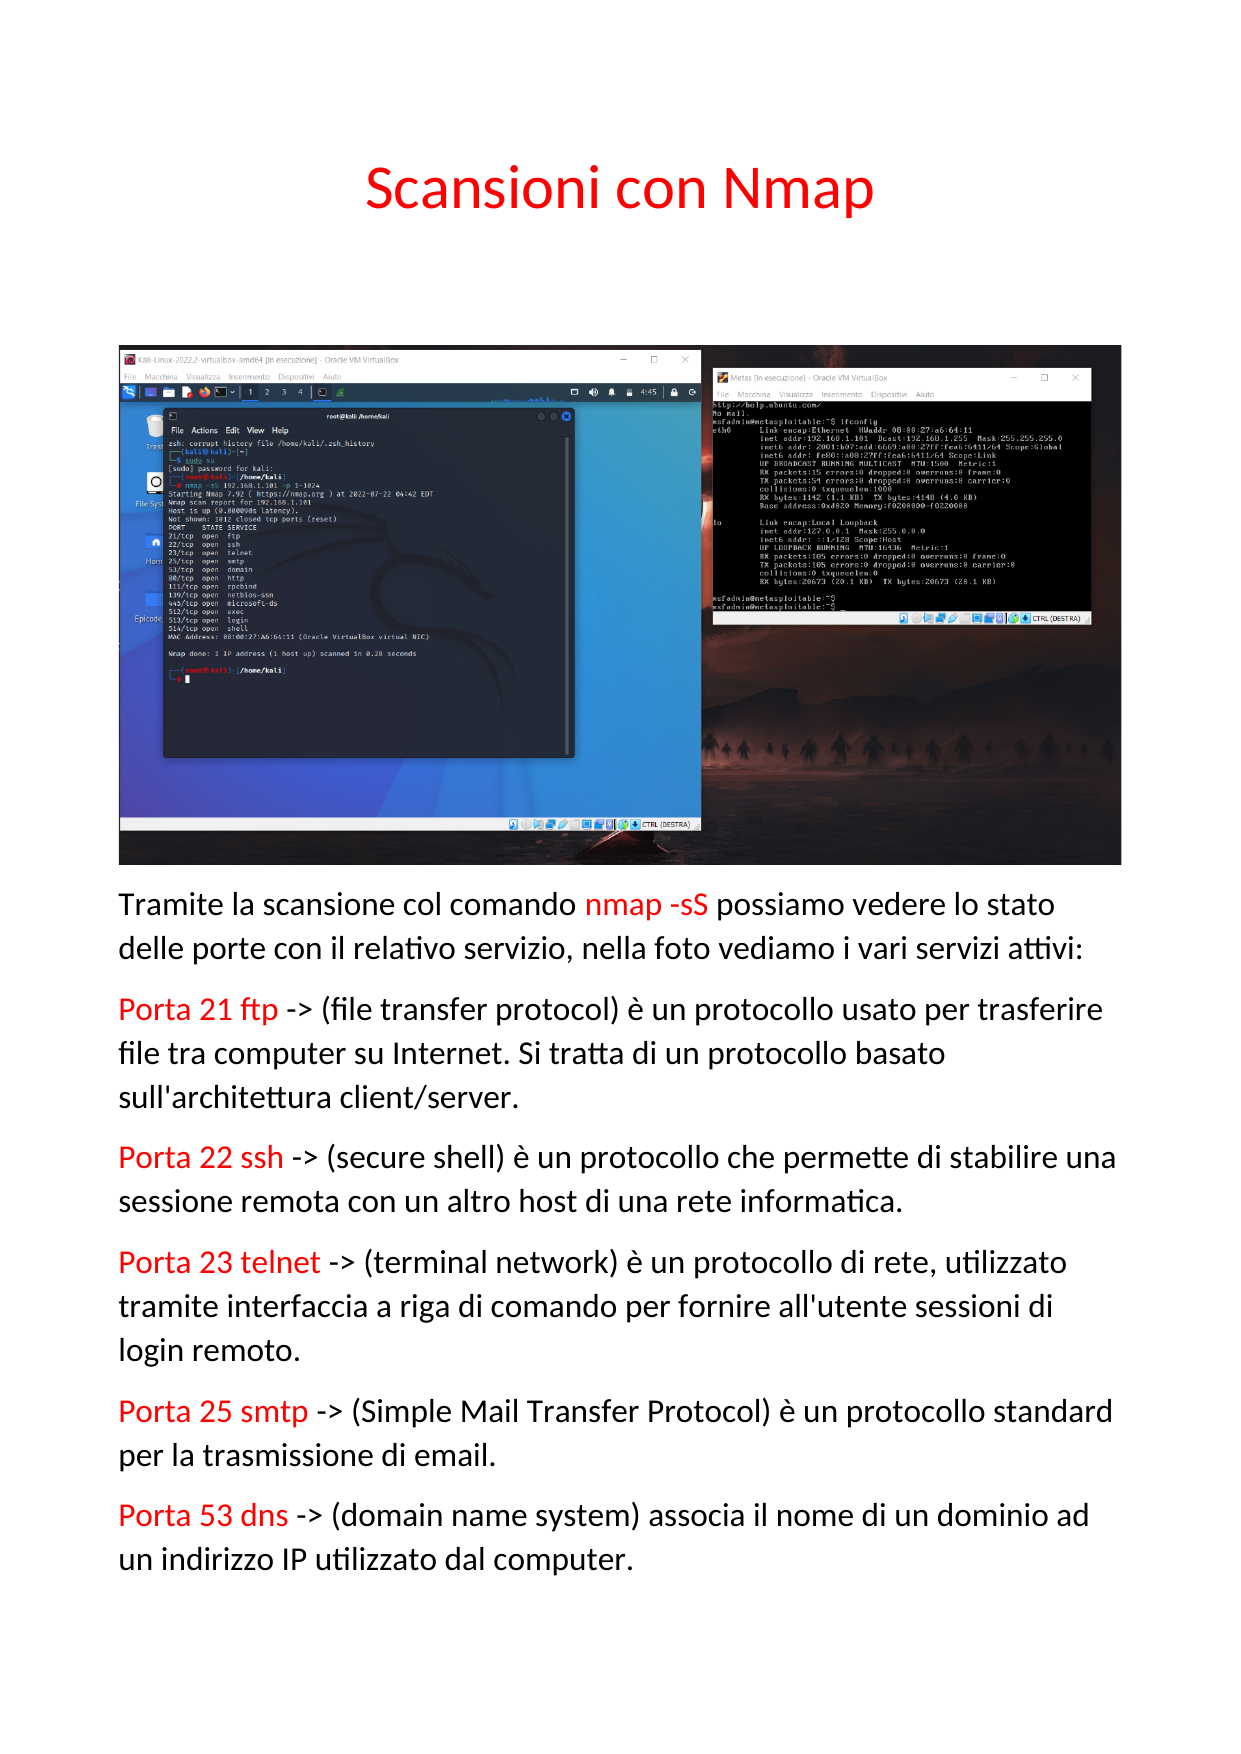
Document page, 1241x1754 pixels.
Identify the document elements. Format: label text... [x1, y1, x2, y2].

text Porta 21 ftp -> (file transfer protocol) è un protocollo usato per trasferire file tra computer su Internet. Si tratta di un protocollo basato sull'architettura client/server. [118, 988, 1122, 1117]
text Porta 25 smtp -> (Simple Mail Transfer Protocol) è un protocollo standard per la trasmissione di email. [118, 1389, 1122, 1474]
text Porta 22 ssh -> (secure shell) è un protocollo che permette di stabilire una sessione remota con un altro host di una rete informatica. [118, 1136, 1122, 1221]
text Porta 53 dns -> (domain name system) associa il nome di un dominio ad un indirizzo IP utilizzato dal computer. [118, 1494, 1122, 1579]
text Tramite la scansione col comando nmap -sS possiamo vedere lo stato delle porte con il relativo servizio, nella foto vediamo i vari servizi attivi: [118, 883, 1122, 968]
text Scansioni con Nmap [118, 148, 1122, 224]
picture [118, 345, 1122, 865]
text Porta 23 telnet -> (terminal network) è un protocollo di rete, utilizzato tramite interfaccia a riga di comando per fornire all'utente sessioni di login remoto. [118, 1241, 1122, 1370]
